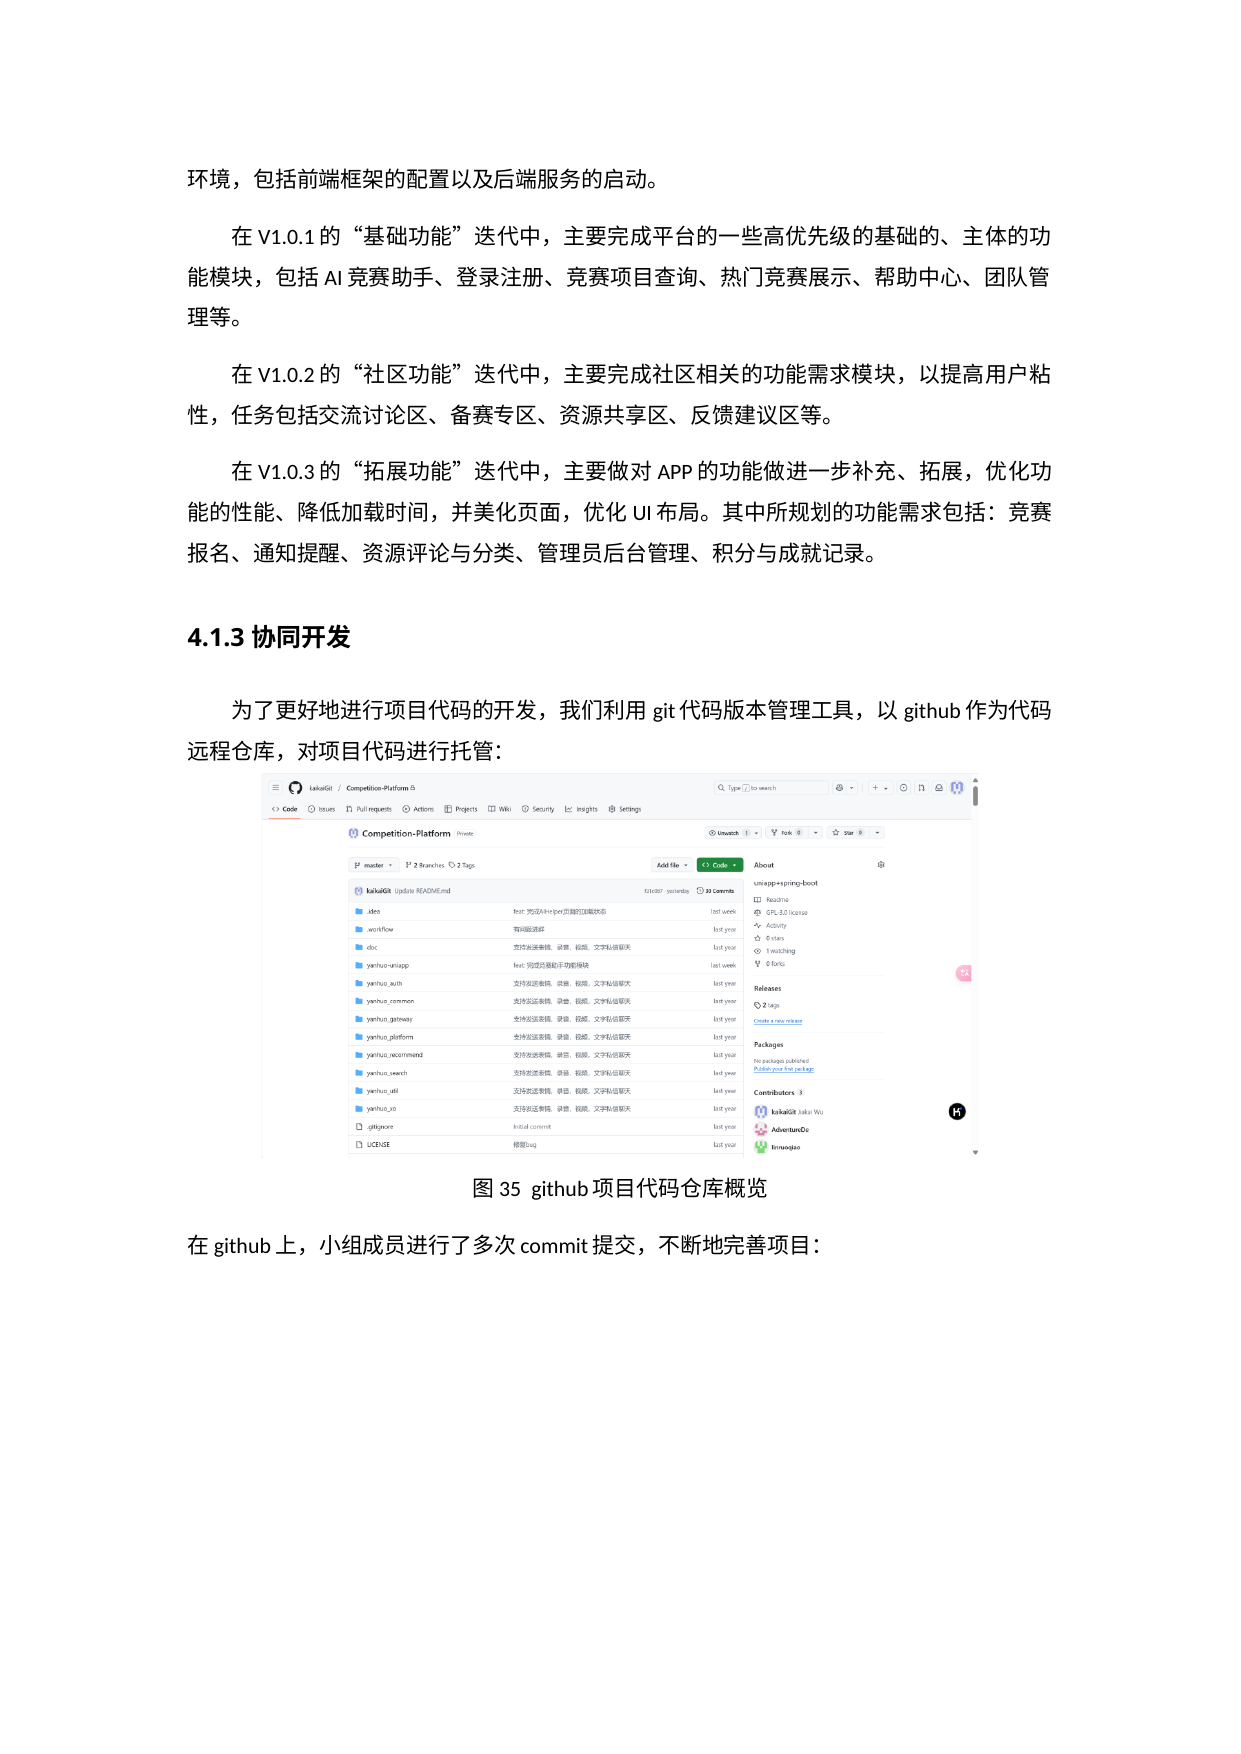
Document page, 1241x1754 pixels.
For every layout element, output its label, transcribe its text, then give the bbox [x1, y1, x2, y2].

text 在V1.0.1的“基础功能”迭代中，主要完成平台的一些高优先级的基础的、主体的功能模块，包括AI竞赛助手、登录注册、竞赛项目查询、热门竞赛展示、帮助中心、团队管理等。 [187, 219, 1053, 332]
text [187, 162, 1053, 194]
picture [261, 773, 979, 1158]
text 在github上，小组成员进行了多次commit提交，不断地完善项目： [187, 1227, 1053, 1260]
text 在V1.0.2的“社区功能”迭代中，主要完成社区相关的功能需求模块，以提高用户粘性，任务包括交流讨论区、备赛专区、资源共享区、反馈建议区等。 [187, 357, 1053, 430]
subtitle 4.1.3 协同开发 [187, 603, 1053, 668]
text 图35 github项目代码仓库概览 [187, 1171, 1053, 1203]
text 为了更好地进行项目代码的开发，我们利用git代码版本管理工具，以github作为代码远程仓库，对项目代码进行托管： [187, 693, 1053, 766]
text 在V1.0.3的“拓展功能”迭代中，主要做对APP的功能做进一步补充、拓展，优化功能的性能、降低加载时间，并美化页面，优化UI布局。其中所规划的功能需求包括：竞赛报名、通知提醒、资源评论与分类、管理员后台管理、积分与成就记录。 [187, 454, 1053, 568]
